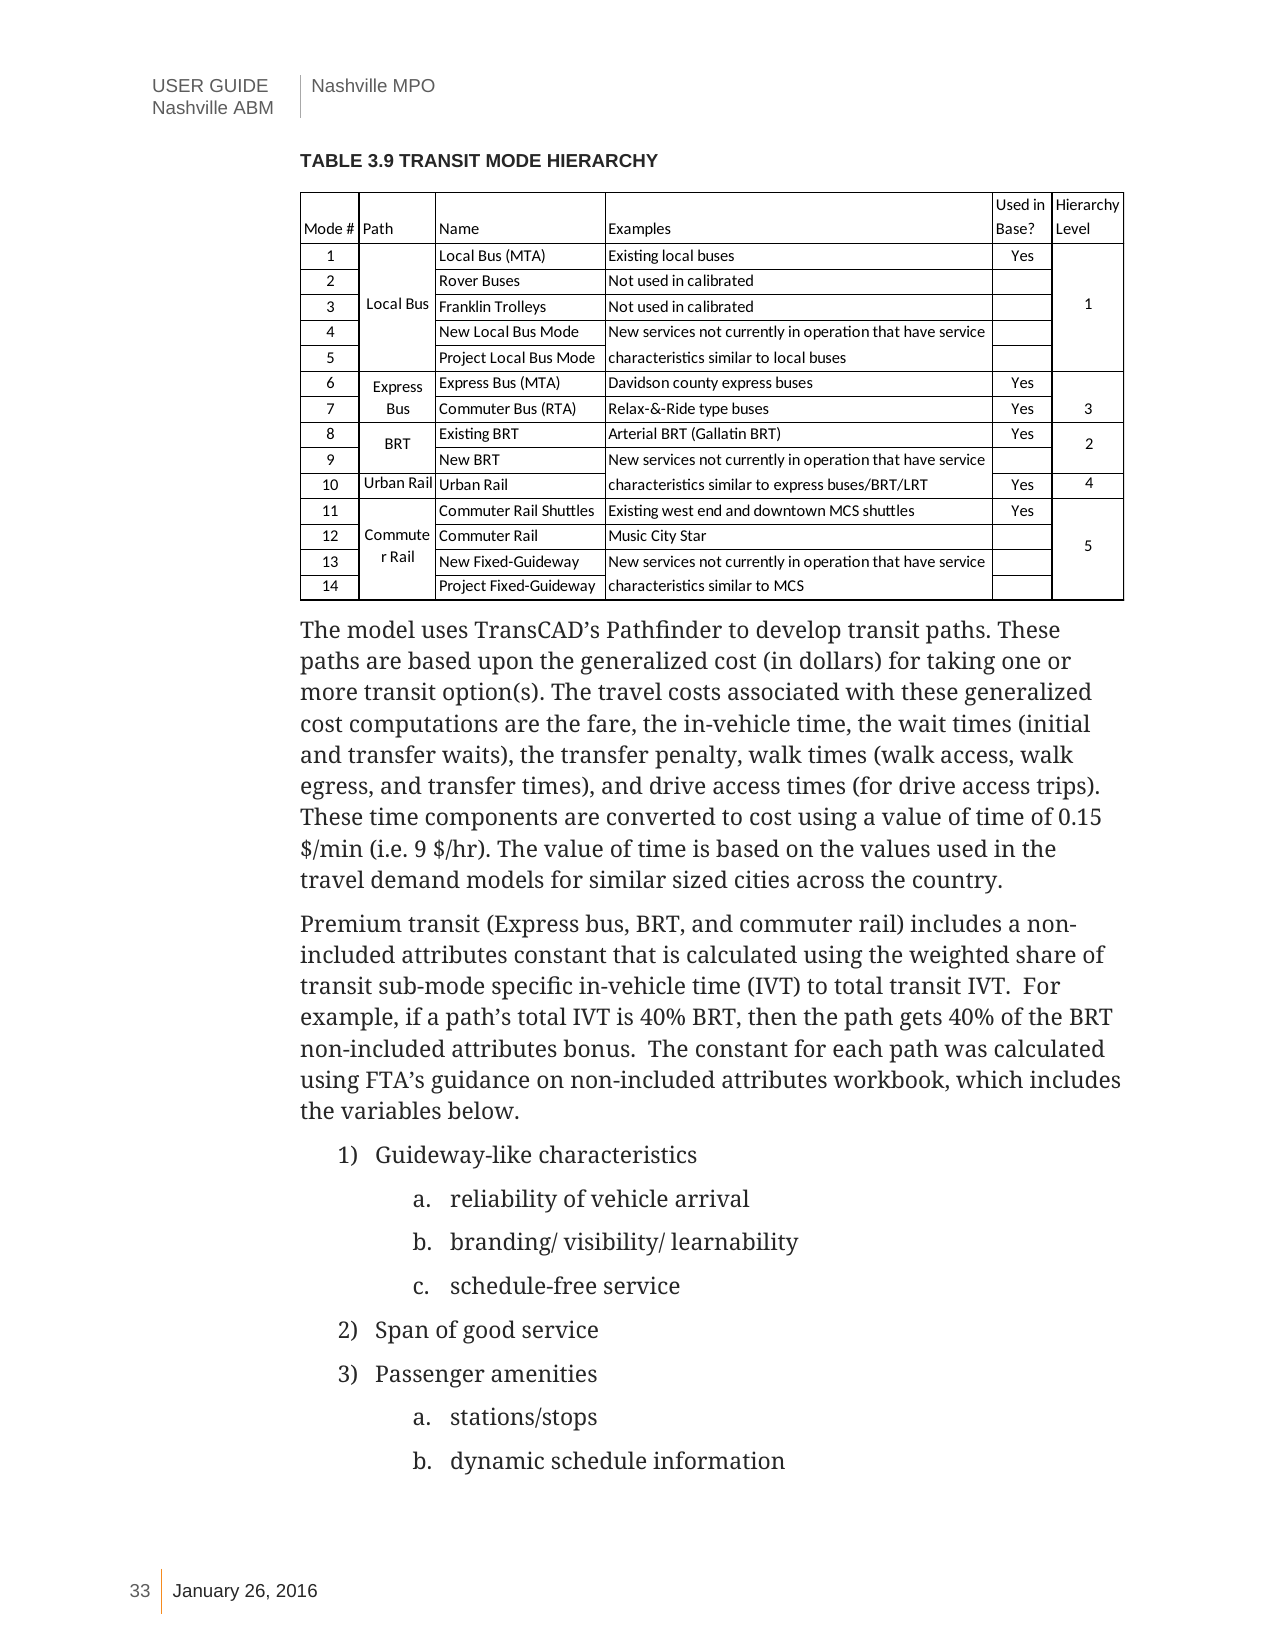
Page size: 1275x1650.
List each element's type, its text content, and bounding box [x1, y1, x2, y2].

list Passenger amenities [337, 1358, 1125, 1389]
list branding/ visibility/ learnability [412, 1226, 1125, 1258]
list Guideway-like characteristics [337, 1139, 1125, 1170]
text Premium transit (Express bus, BRT, and commuter rail) includes a non-included attributes constant that is calculated using the weighted share of transit sub-mode specific in-vehicle time (IVT) to total transit IVT. For example, if a path’s total IVT is 40% BRT, then the path gets 40% of the BRT non-included attributes bonus. The constant for each path was calculated using FTA’s guidance on non-included attributes workbook, which includes the variables below. [300, 908, 1125, 1126]
text Table . Transit Mode Hierarchy [300, 150, 1125, 172]
list schedule-free service [412, 1270, 1125, 1301]
list dynamic schedule information [412, 1445, 1125, 1476]
list Span of good service [337, 1314, 1125, 1345]
text The model uses TransCAD’s Pathfinder to develop transit paths. These paths are based upon the generalized cost (in dollars) for taking one or more transit option(s). The travel costs associated with these generalized cost computations are the fare, the in-vehicle time, the wait times (initial and transfer waits), the transfer penalty, walk times (walk access, walk egress, and transfer times), and drive access times (for drive access trips). These time components are converted to cost using a value of time of 0.15 $/min (i.e. 9 $/hr). The value of time is based on the values used in the travel demand models for similar sized cities across the country. [300, 614, 1125, 895]
list stations/stops [412, 1401, 1125, 1433]
list reliability of vehicle arrival [412, 1183, 1125, 1214]
